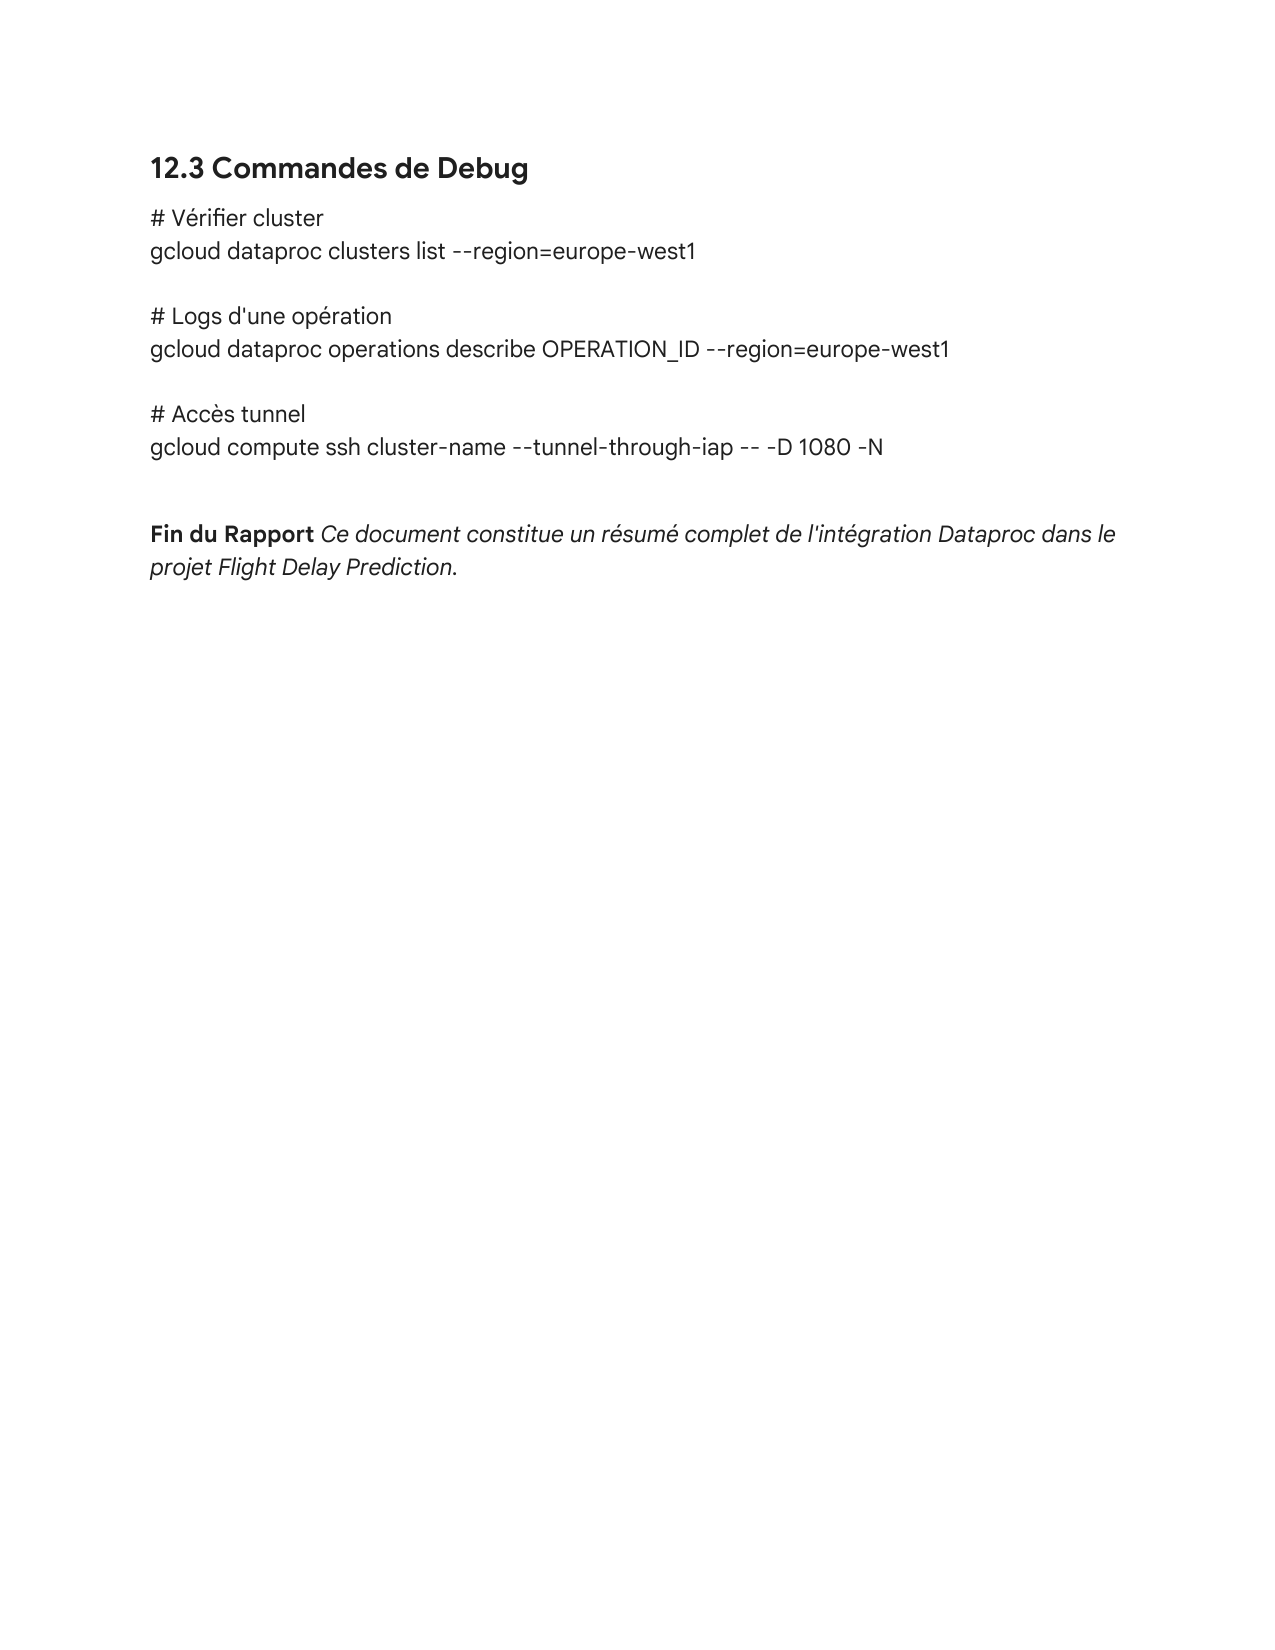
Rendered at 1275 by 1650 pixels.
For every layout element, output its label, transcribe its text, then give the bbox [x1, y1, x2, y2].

text Fin du Rapport Ce document constitue un résumé complet de l'intégration Dataproc dans le projet Flight Delay Prediction. [150, 521, 1125, 582]
text # Vérifier cluster gcloud dataproc clusters list --region=europe-west1 # Logs d'une opération gcloud dataproc operations describe OPERATION_ID --region=europe-west1 # Accès tunnel gcloud compute ssh cluster-name --tunnel-through-iap -- -D 1080 -N [150, 204, 1125, 492]
subtitle 12.3 Commandes de Debug [150, 150, 1125, 187]
